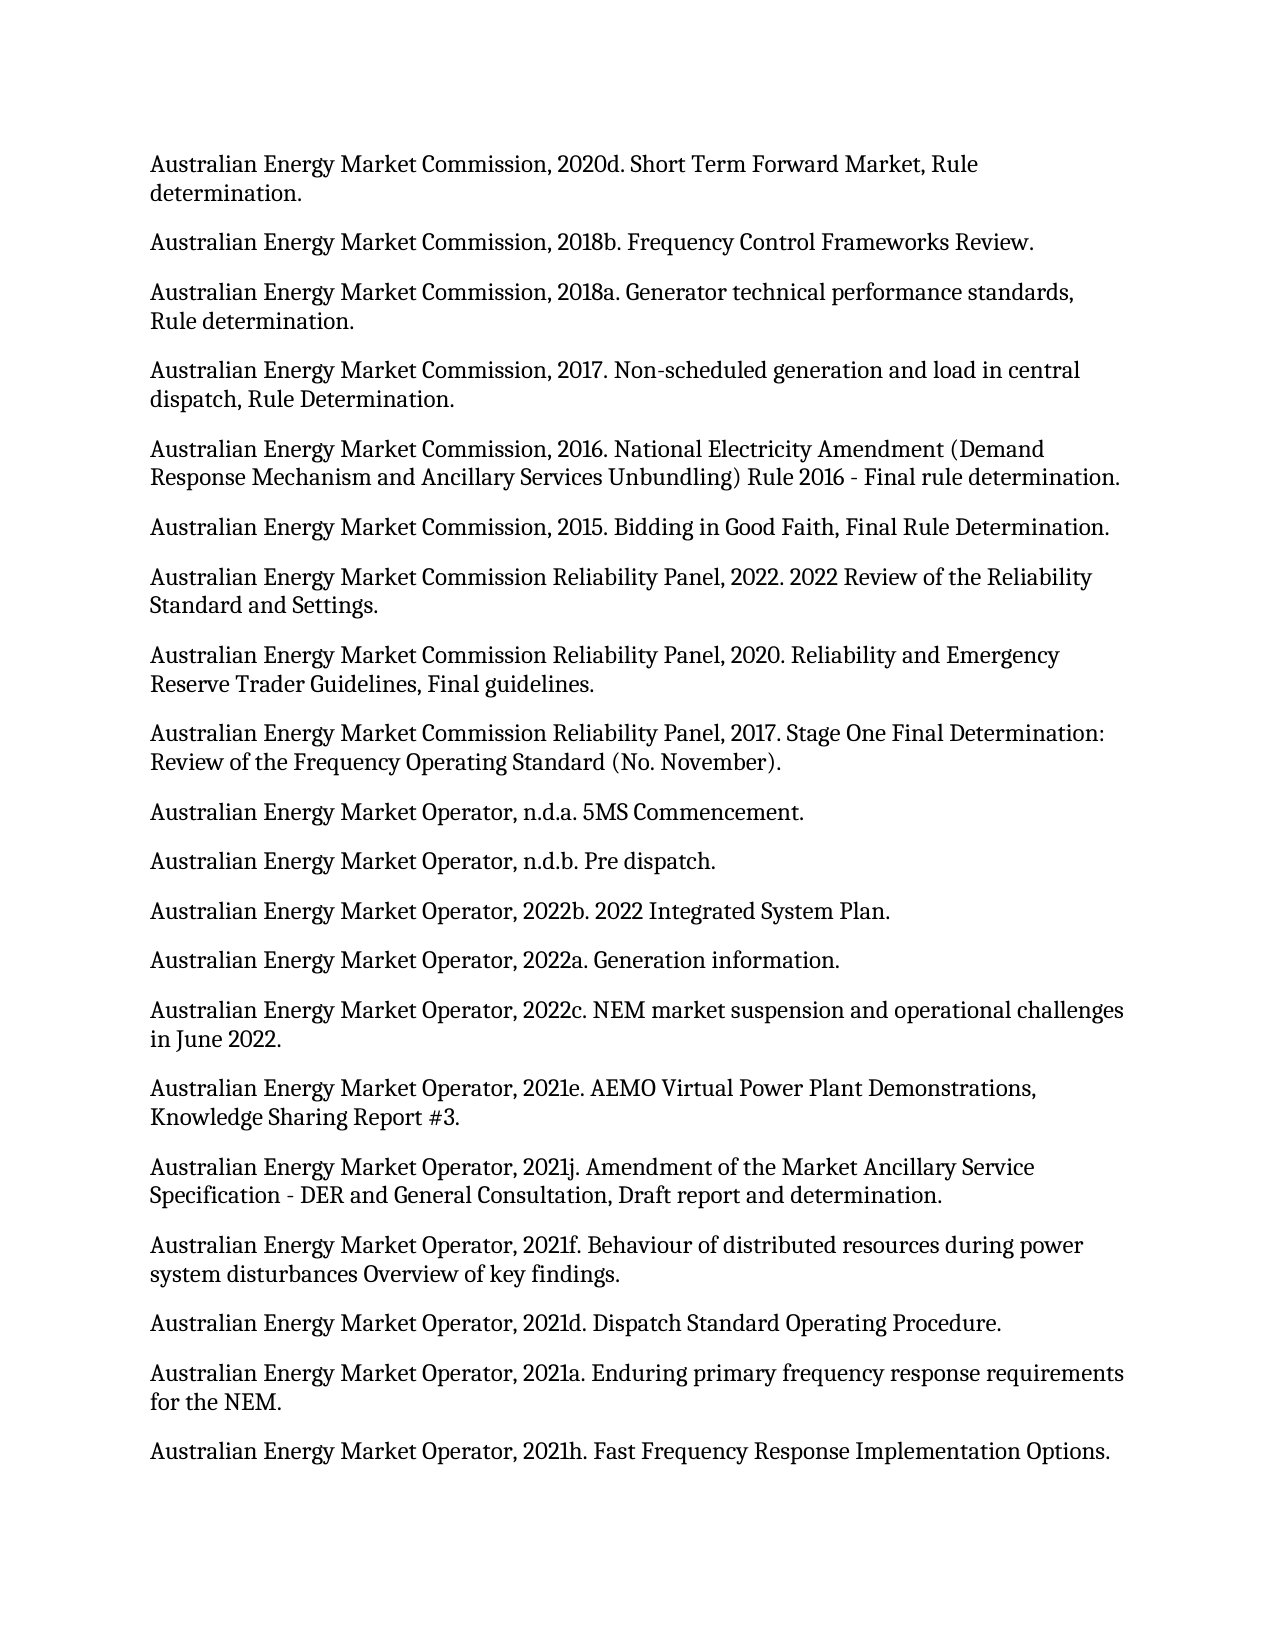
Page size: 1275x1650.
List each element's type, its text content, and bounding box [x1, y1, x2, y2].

text Australian Energy Market Commission, 2018a. Generator technical performance standards, Rule determination. [150, 278, 1125, 335]
text Australian Energy Market Commission, 2015. Bidding in Good Faith, Final Rule Determination. [150, 513, 1125, 542]
text Australian Energy Market Commission Reliability Panel, 2022. 2022 Review of the Reliability Standard and Settings. [150, 562, 1125, 620]
text Australian Energy Market Commission, 2020d. Short Term Forward Market, Rule determination. [150, 150, 1125, 207]
text Australian Energy Market Operator, 2021a. Enduring primary frequency response requirements for the NEM. [150, 1359, 1125, 1416]
text Australian Energy Market Operator, 2021h. Fast Frequency Response Implementation Options. [150, 1437, 1125, 1466]
text Australian Energy Market Operator, n.d.a. 5MS Commencement. [150, 797, 1125, 826]
text Australian Energy Market Operator, 2021f. Behaviour of distributed resources during power system disturbances Overview of key findings. [150, 1231, 1125, 1288]
text Australian Energy Market Operator, n.d.b. Pre dispatch. [150, 847, 1125, 876]
text Australian Energy Market Commission, 2017. Non-scheduled generation and load in central dispatch, Rule Determination. [150, 356, 1125, 414]
text Australian Energy Market Commission Reliability Panel, 2017. Stage One Final Determination: Review of the Frequency Operating Standard (No. November). [150, 719, 1125, 777]
text Australian Energy Market Operator, 2021j. Amendment of the Market Ancillary Service Specification - DER and General Consultation, Draft report and determination. [150, 1152, 1125, 1210]
text Australian Energy Market Commission, 2018b. Frequency Control Frameworks Review. [150, 228, 1125, 257]
text Australian Energy Market Operator, 2022c. NEM market suspension and operational challenges in June 2022. [150, 996, 1125, 1053]
text Australian Energy Market Operator, 2022a. Generation information. [150, 946, 1125, 975]
text Australian Energy Market Operator, 2022b. 2022 Integrated System Plan. [150, 897, 1125, 925]
text Australian Energy Market Operator, 2021e. AEMO Virtual Power Plant Demonstrations, Knowledge Sharing Report #3. [150, 1074, 1125, 1132]
text Australian Energy Market Commission, 2016. National Electricity Amendment (Demand Response Mechanism and Ancillary Services Unbundling) Rule 2016 - Final rule determination. [150, 434, 1125, 492]
text Australian Energy Market Operator, 2021d. Dispatch Standard Operating Procedure. [150, 1309, 1125, 1338]
text Australian Energy Market Commission Reliability Panel, 2020. Reliability and Emergency Reserve Trader Guidelines, Final guidelines. [150, 641, 1125, 698]
